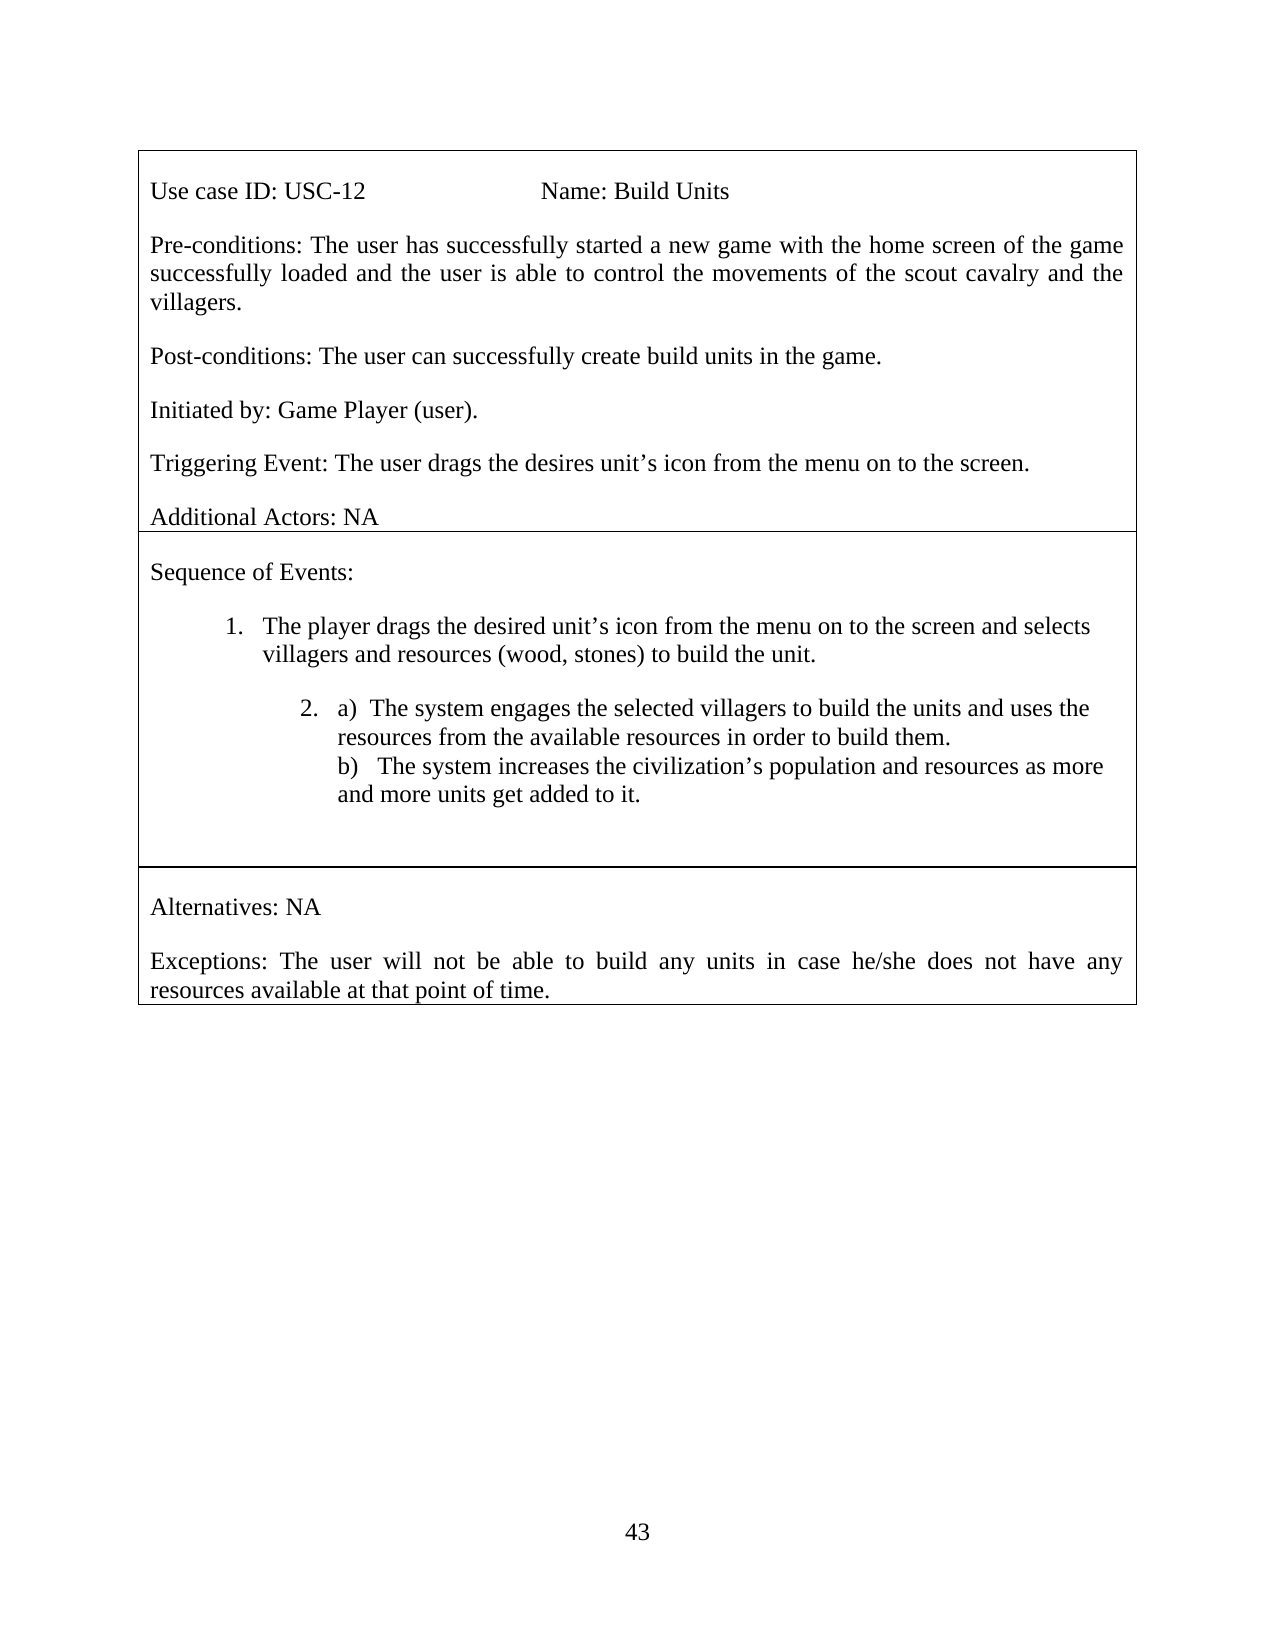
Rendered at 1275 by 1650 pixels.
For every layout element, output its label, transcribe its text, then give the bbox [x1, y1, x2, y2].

table_cell Alternatives: NA Exceptions: The user will not be able to build any units in case he/she does not have any resources available at that point of time. [139, 868, 1136, 1004]
table_cell Sequence of Events: The player drags the desired unit’s icon from the menu on to the screen and selects villagers and resources (wood, stones) to build the unit. a) The system engages the selected villagers to build the units and uses the resources from the available resources in order to build them. b) The system increases the civilization’s population and resources as more and more units get added to it. [139, 532, 1136, 866]
table_header Use case ID: USC-12 Name: Build Units Pre-conditions: The user has successfully started a new game with the home screen of the game successfully loaded and the user is able to control the movements of the scout cavalry and the villagers. Post-conditions: The user can successfully create build units in the game. Initiated by: Game Player (user). Triggering Event: The user drags the desires unit’s icon from the menu on to the screen. Additional Actors: NA [139, 151, 1136, 531]
